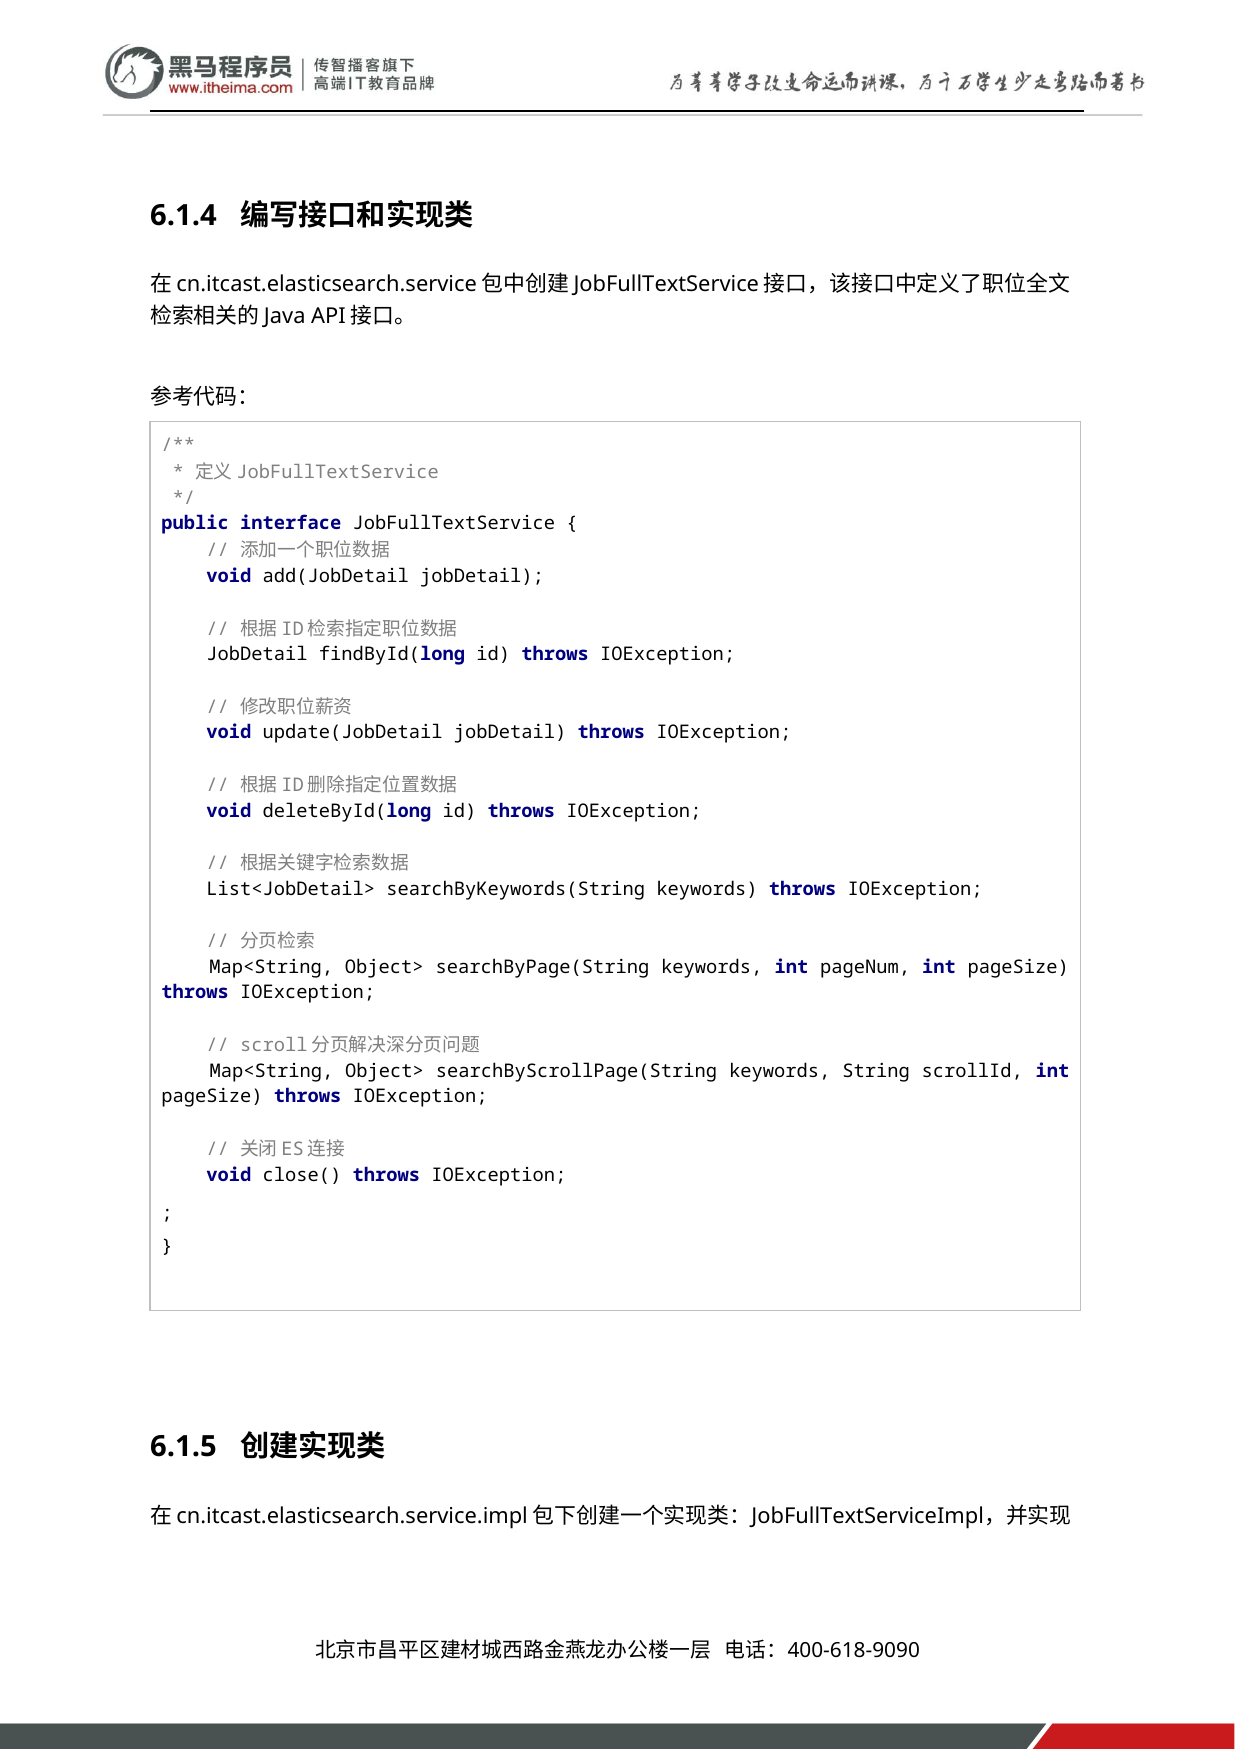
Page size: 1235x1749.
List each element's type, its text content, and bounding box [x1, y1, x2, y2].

text 参考代码： [150, 379, 1084, 411]
table_header /** * 定义JobFullTextService */ public interface JobFullTextService { // 添加一个职位数据 void add(JobDetail jobDetail); // 根据ID检索指定职位数据 JobDetail findById(long id) throws IOException; // 修改职位薪资 void update(JobDetail jobDetail) throws IOException; // 根据ID删除指定位置数据 void deleteById(long id) throws IOException; // 根据关键字检索数据 List<JobDetail> searchByKeywords(String keywords) throws IOException; // 分页检索 Map<String, Object> searchByPage(String keywords, int pageNum, int pageSize) throws IOException; // scroll分页解决深分页问题 Map<String, Object> searchByScrollPage(String keywords, String scrollId, int pageSize) throws IOException; // 关闭ES连接 void close() throws IOException; ; } [151, 422, 1080, 1310]
text 在cn.itcast.elasticsearch.service包中创建JobFullTextService接口，该接口中定义了职位全文检索相关的Java API接口。 [150, 266, 1084, 330]
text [150, 1498, 1084, 1529]
picture [0, 1664, 1235, 1749]
subtitle 创建实现类 [150, 1423, 1084, 1465]
subtitle 编写接口和实现类 [150, 192, 1084, 234]
picture [0, 0, 1235, 123]
